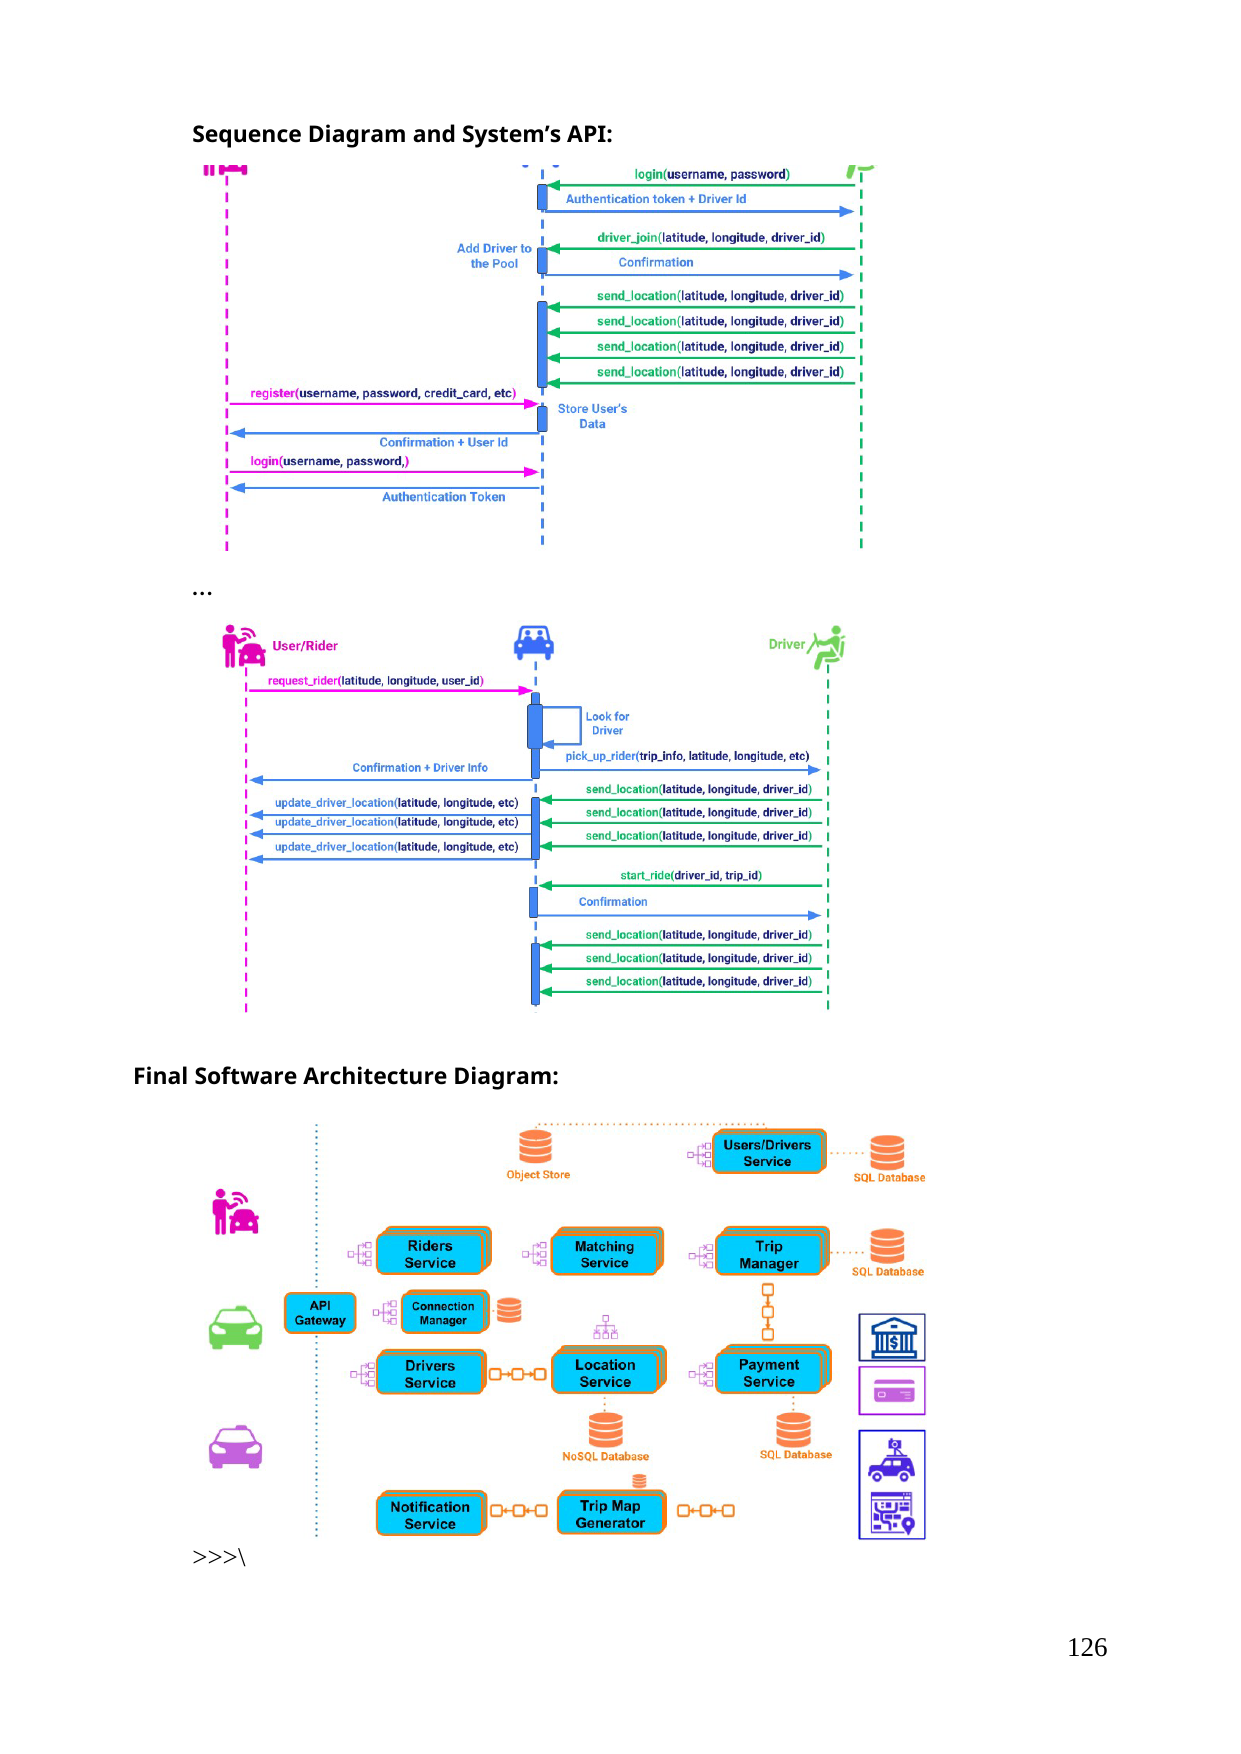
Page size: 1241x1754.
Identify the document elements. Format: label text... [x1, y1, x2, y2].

text Final Software Architecture Diagram: [133, 1060, 1107, 1091]
text … [133, 567, 1107, 603]
text Sequence Diagram and System’s API: [133, 118, 1107, 149]
text >>>\ [133, 1541, 1107, 1572]
